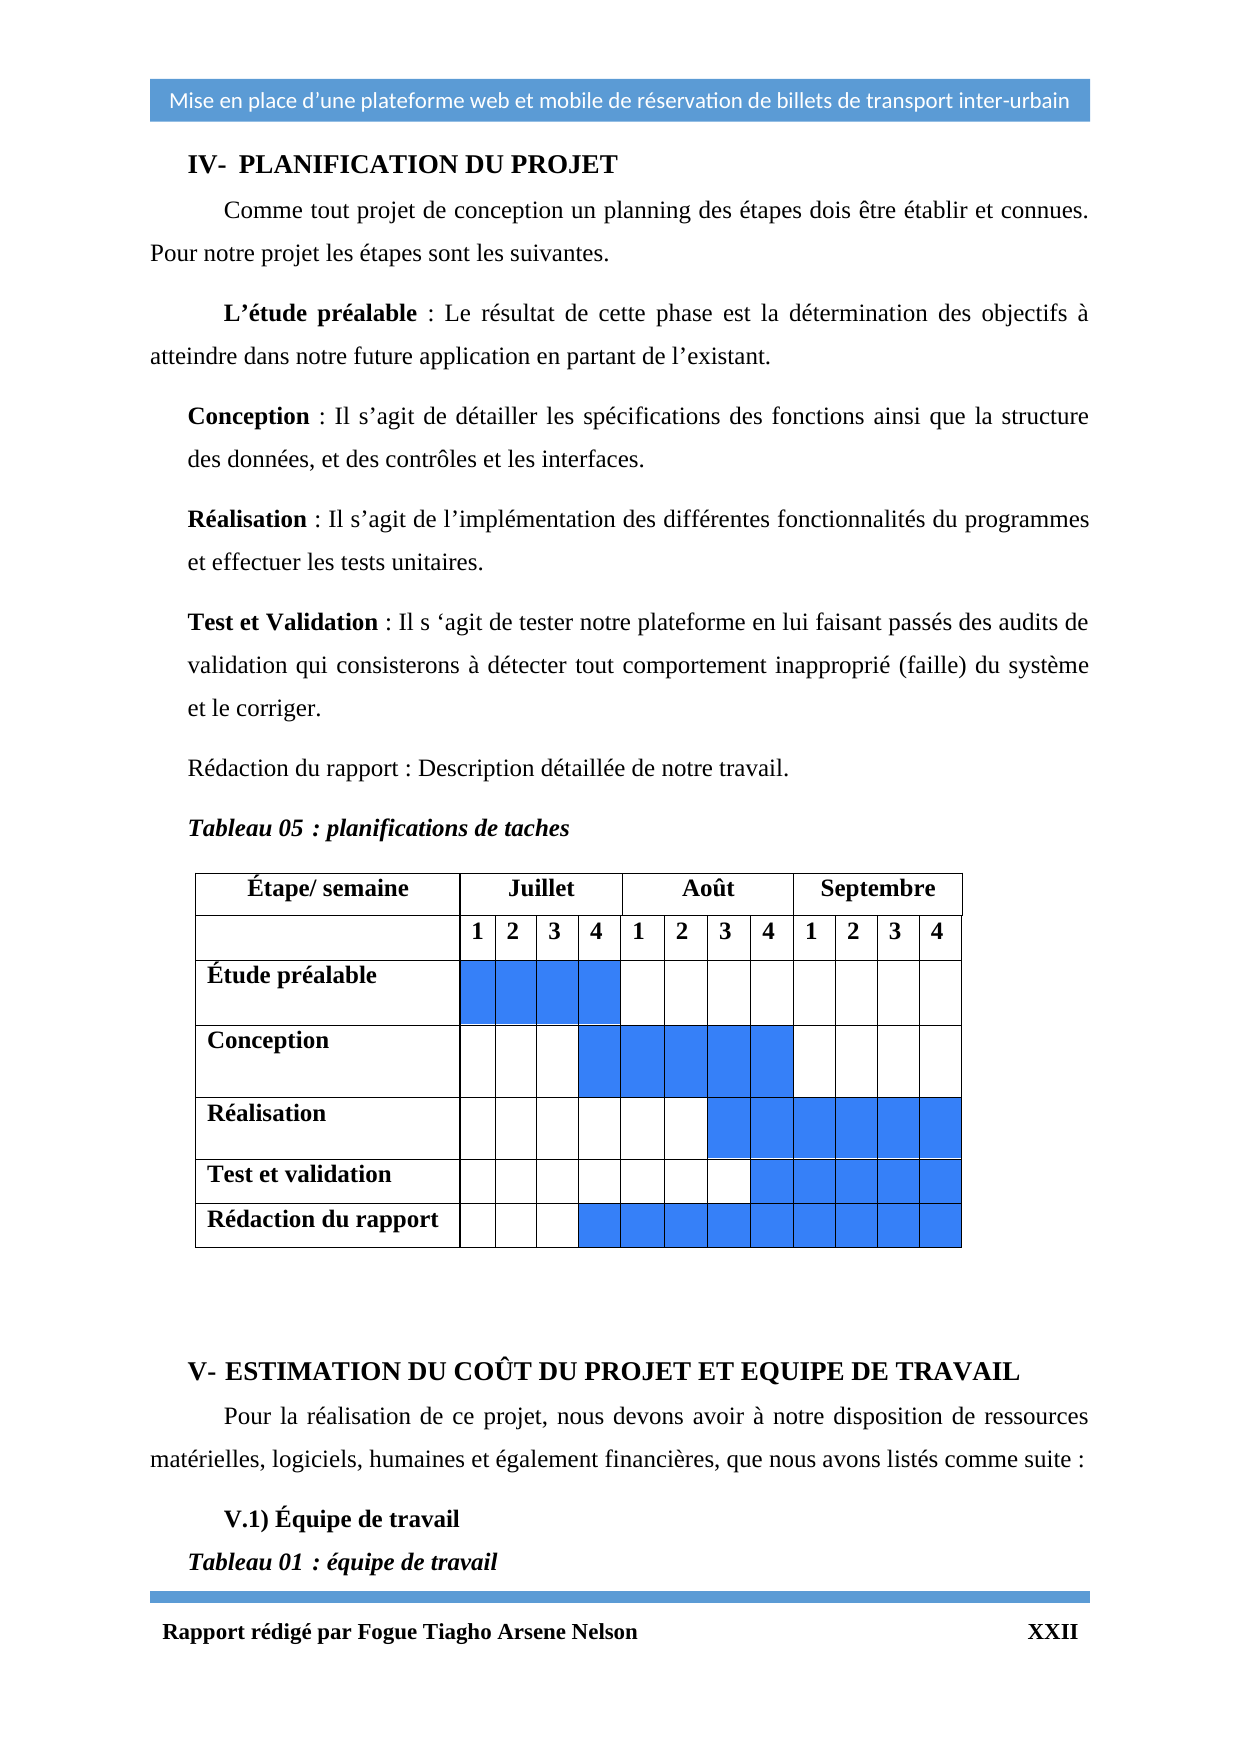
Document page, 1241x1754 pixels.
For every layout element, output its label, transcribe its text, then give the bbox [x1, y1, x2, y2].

table_cell [920, 1098, 961, 1158]
table_cell [836, 1204, 877, 1247]
table_cell 4 [920, 916, 961, 959]
table_cell [920, 1160, 961, 1203]
text Réalisation : Il s’agit de l’implémentation des différentes fonctionnalités du programmes et effectuer les tests unitaires. [187, 504, 1090, 576]
table_cell [920, 961, 961, 1024]
table_cell [461, 1204, 495, 1247]
table_cell [836, 1160, 877, 1203]
table_cell [621, 961, 664, 1024]
table_cell [794, 1026, 835, 1097]
table_cell [461, 961, 495, 1024]
table_cell [621, 1160, 664, 1203]
table_cell [196, 916, 459, 959]
subtitle PLANIFICATION DU PROJET [187, 148, 1090, 180]
table_cell [537, 1160, 578, 1203]
table_cell 2 [836, 916, 877, 959]
table_cell [665, 1098, 707, 1158]
table_cell [751, 1098, 793, 1158]
table_cell 1 [794, 916, 835, 959]
table_cell [878, 1026, 919, 1097]
table_header Juillet [461, 874, 622, 915]
table_cell [579, 1026, 620, 1097]
table_cell 2 [665, 916, 707, 959]
table_cell [579, 961, 620, 1024]
table_header Août [623, 874, 793, 915]
table_cell [461, 1160, 495, 1203]
table_cell [878, 961, 919, 1024]
list Tableau 05 : planifications de taches [187, 813, 1090, 841]
table_cell [537, 1204, 578, 1247]
table_cell [537, 961, 578, 1024]
table_cell [537, 1026, 578, 1097]
table_cell [708, 961, 750, 1024]
table_cell [537, 1098, 578, 1158]
table_header Étape/ semaine [196, 874, 459, 915]
table_cell 4 [751, 916, 793, 959]
table_cell [496, 1204, 536, 1247]
table_cell [751, 961, 793, 1024]
table_cell [920, 1026, 961, 1097]
table_cell [665, 1160, 707, 1203]
table_cell [708, 1204, 750, 1247]
table_cell 4 [579, 916, 620, 959]
table_cell [751, 1204, 793, 1247]
table_cell [751, 1160, 793, 1203]
table_cell [794, 1160, 835, 1203]
table_cell [665, 1026, 707, 1097]
table_cell 3 [708, 916, 750, 959]
table_cell [579, 1160, 620, 1203]
table_cell Étude préalable [196, 961, 459, 1024]
text Conception : Il s’agit de détailler les spécifications des fonctions ainsi que la structure des données, et des contrôles et les interfaces. [187, 401, 1090, 473]
table_cell [461, 1026, 495, 1097]
table_cell [836, 1098, 877, 1158]
text Rédaction du rapport : Description détaillée de notre travail. [187, 753, 1090, 782]
subtitle ESTIMATION DU COÛT DU PROJET ET EQUIPE DE TRAVAIL [187, 1355, 1090, 1386]
table_cell [878, 1098, 919, 1158]
table_cell [708, 1098, 750, 1158]
table_cell 3 [878, 916, 919, 959]
subtitle V.1) Équipe de travail [224, 1504, 1090, 1533]
text L’étude préalable : Le résultat de cette phase est la détermination des objectifs à atteindre dans notre future application en partant de l’existant. [150, 298, 1090, 370]
table_cell [794, 1204, 835, 1247]
table_cell [496, 961, 536, 1024]
table_cell Rédaction du rapport [196, 1204, 459, 1247]
table_cell [579, 1204, 620, 1247]
table_cell [878, 1204, 919, 1247]
table_cell [665, 1204, 707, 1247]
table_cell [579, 1098, 620, 1158]
table_cell [794, 1098, 835, 1158]
table_cell [708, 1026, 750, 1097]
table_cell [461, 1098, 495, 1158]
table_cell [836, 1026, 877, 1097]
table_cell [878, 1160, 919, 1203]
text Test et Validation : Il s ‘agit de tester notre plateforme en lui faisant passés des audits de validation qui consisterons à détecter tout comportement inapproprié (faille) du système et le corriger. [187, 607, 1090, 722]
table_cell [496, 1160, 536, 1203]
table_cell [836, 961, 877, 1024]
table_cell [621, 1098, 664, 1158]
table_cell 1 [461, 916, 495, 959]
table_cell Test et validation [196, 1160, 459, 1203]
table_cell 1 [621, 916, 664, 959]
table_cell Réalisation [196, 1098, 459, 1158]
table_cell [621, 1026, 664, 1097]
text Comme tout projet de conception un planning des étapes dois être établir et connues. Pour notre projet les étapes sont les suivantes. [150, 195, 1090, 267]
list Tableau 01 : équipe de travail [187, 1547, 1090, 1576]
table_cell 2 [496, 916, 536, 959]
table_cell Conception [196, 1026, 459, 1097]
table_header Septembre [794, 874, 962, 915]
table_cell [794, 961, 835, 1024]
table_cell [496, 1026, 536, 1097]
table_cell [665, 961, 707, 1024]
table_cell [920, 1204, 961, 1247]
table_cell [708, 1160, 750, 1203]
table_cell [621, 1204, 664, 1247]
table_cell 3 [537, 916, 578, 959]
table_cell [751, 1026, 793, 1097]
text Pour la réalisation de ce projet, nous devons avoir à notre disposition de ressources matérielles, logiciels, humaines et également financières, que nous avons listés comme suite : [150, 1401, 1090, 1473]
table_cell [496, 1098, 536, 1158]
